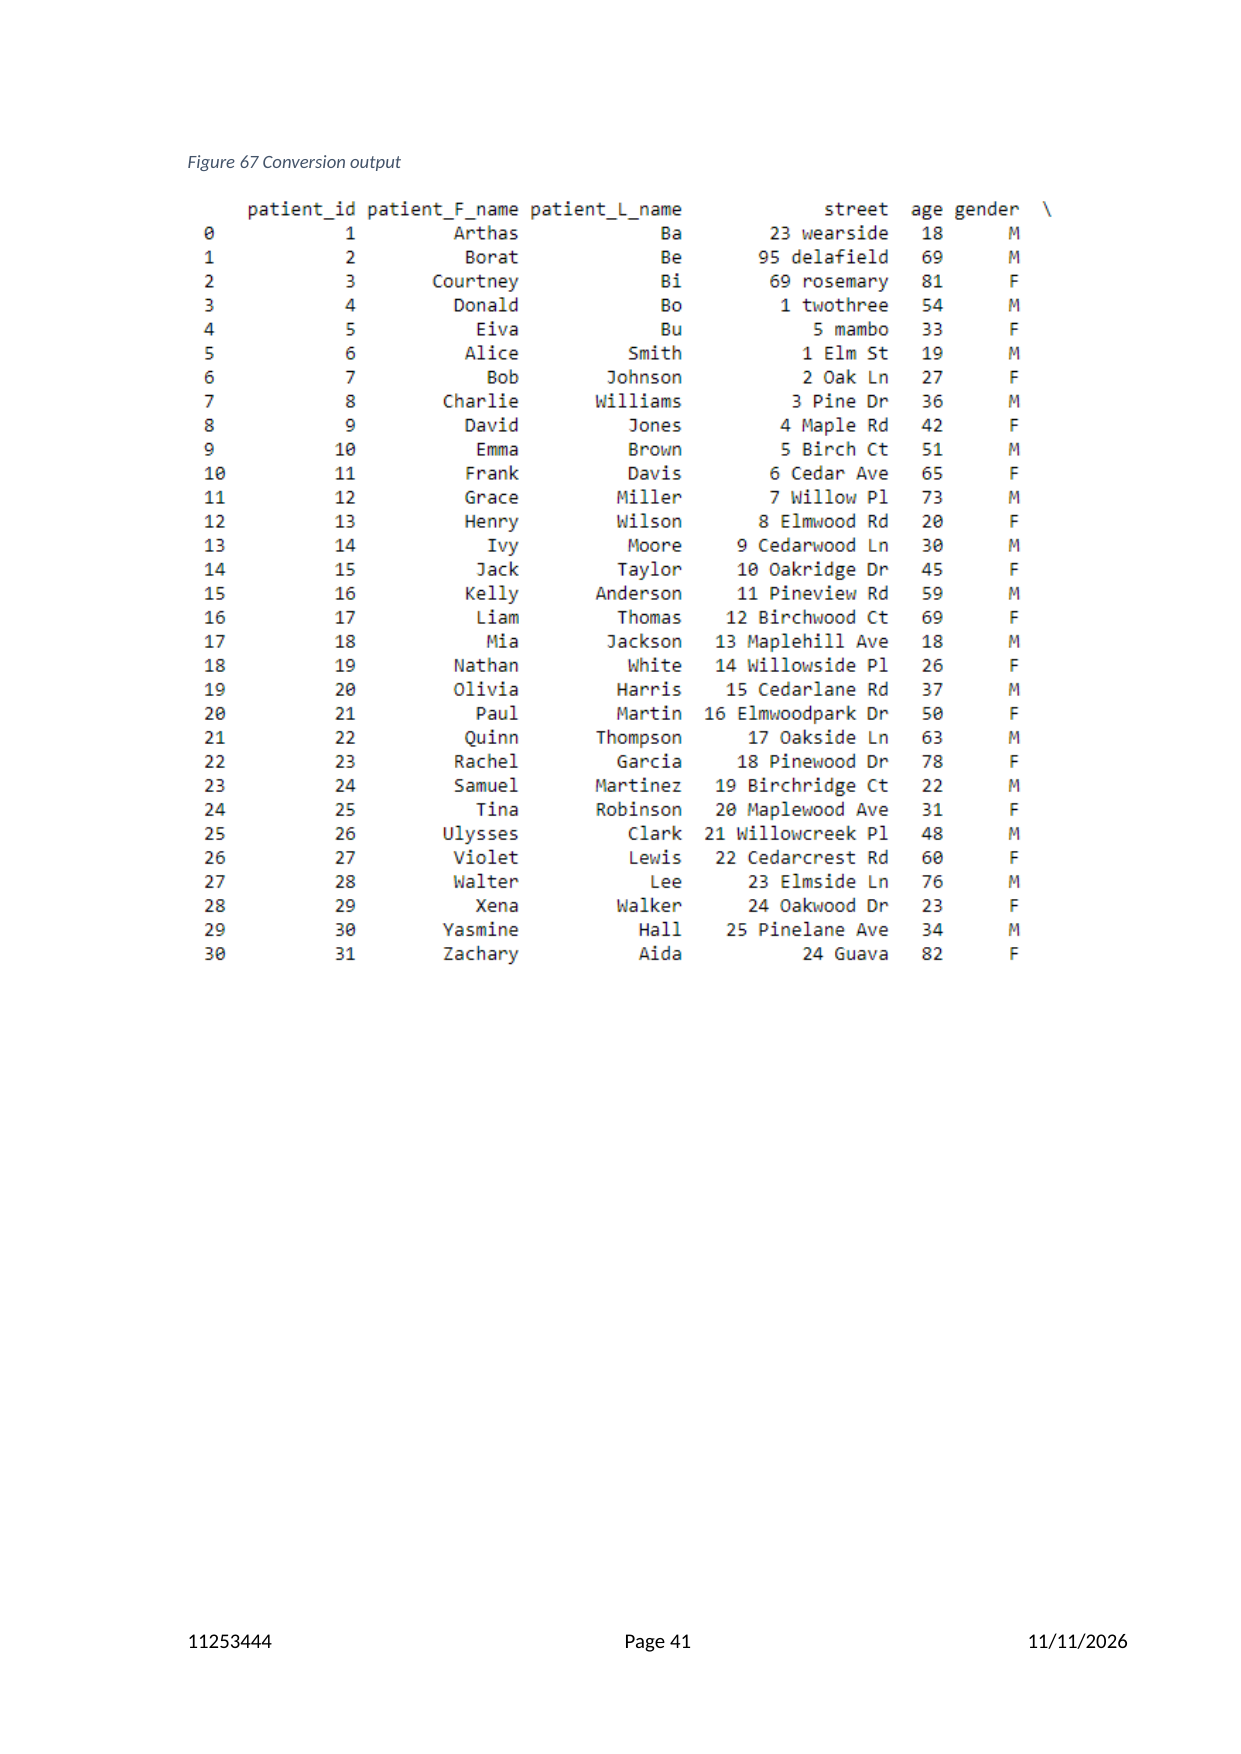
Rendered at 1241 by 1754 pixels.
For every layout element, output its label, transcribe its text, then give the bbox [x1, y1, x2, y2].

text Figure 67 Conversion output [187, 150, 1053, 173]
picture [187, 193, 1053, 987]
